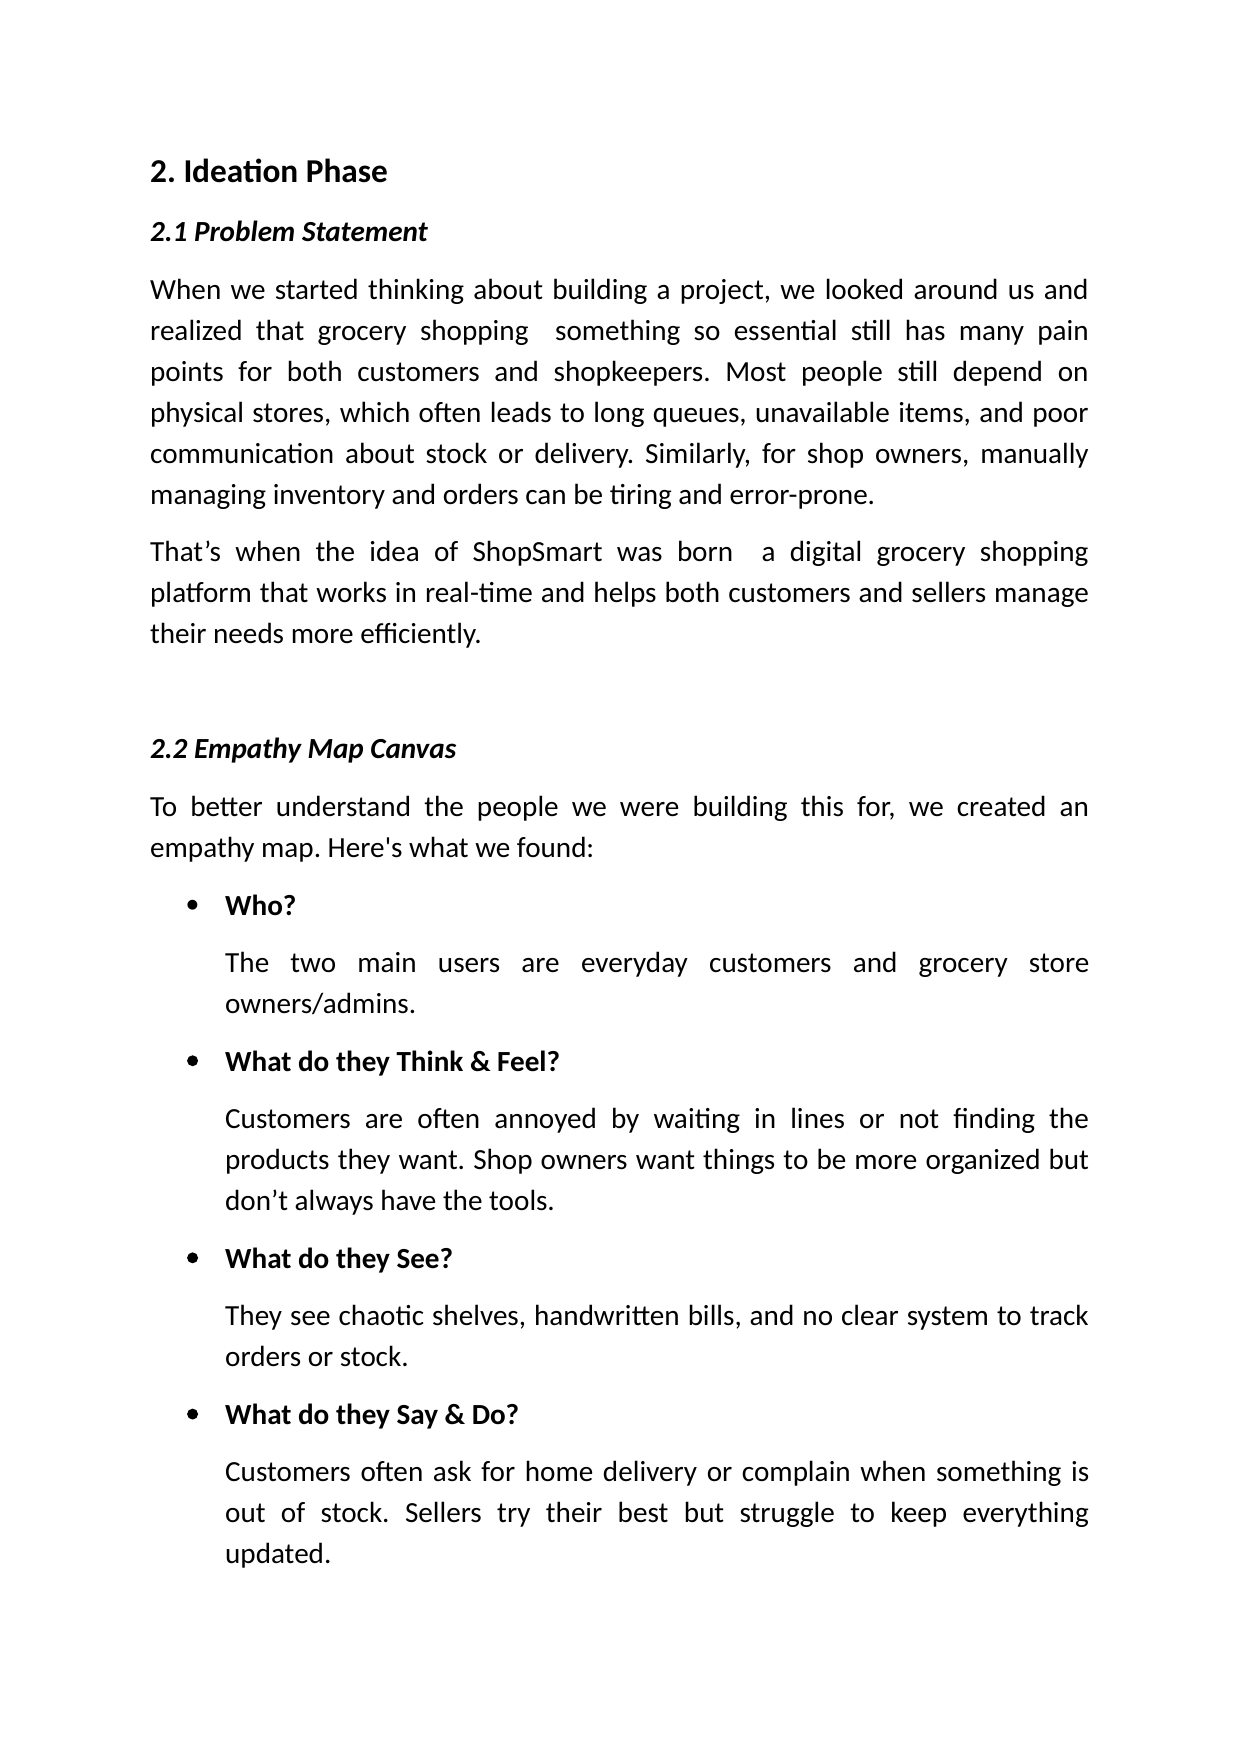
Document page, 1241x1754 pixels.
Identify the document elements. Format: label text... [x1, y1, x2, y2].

text 2.2 Empathy Map Canvas [150, 730, 1090, 766]
list What do they Say & Do? [187, 1396, 1090, 1432]
text 2. Ideation Phase [150, 150, 1090, 191]
list What do they Think & Feel? [187, 1043, 1090, 1078]
text Customers often ask for home delivery or complain when something is out of stock. Sellers try their best but struggle to keep everything updated. [225, 1453, 1090, 1571]
text They see chaotic shelves, handwritten bills, and no clear system to track orders or stock. [225, 1297, 1090, 1374]
text The two main users are everyday customers and grocery store owners/admins. [225, 944, 1090, 1021]
text When we started thinking about building a project, we looked around us and realized that grocery shopping something so essential still has many pain points for both customers and shopkeepers. Most people still depend on physical stores, which often leads to long queues, unavailable items, and poor communication about stock or delivery. Similarly, for shop owners, manually managing inventory and orders can be tiring and error-prone. [150, 271, 1090, 511]
text That’s when the idea of ShopSmart was born a digital grocery shopping platform that works in real-time and helps both customers and sellers manage their needs more efficiently. [150, 533, 1090, 651]
list Who? [187, 887, 1090, 922]
list What do they See? [187, 1240, 1090, 1275]
text 2.1 Problem Statement [150, 213, 1090, 249]
text To better understand the people we were building this for, we created an empathy map. Here's what we found: [150, 788, 1090, 864]
text Customers are often annoyed by waiting in lines or not finding the products they want. Shop owners want things to be more organized but don’t always have the tools. [225, 1100, 1090, 1218]
